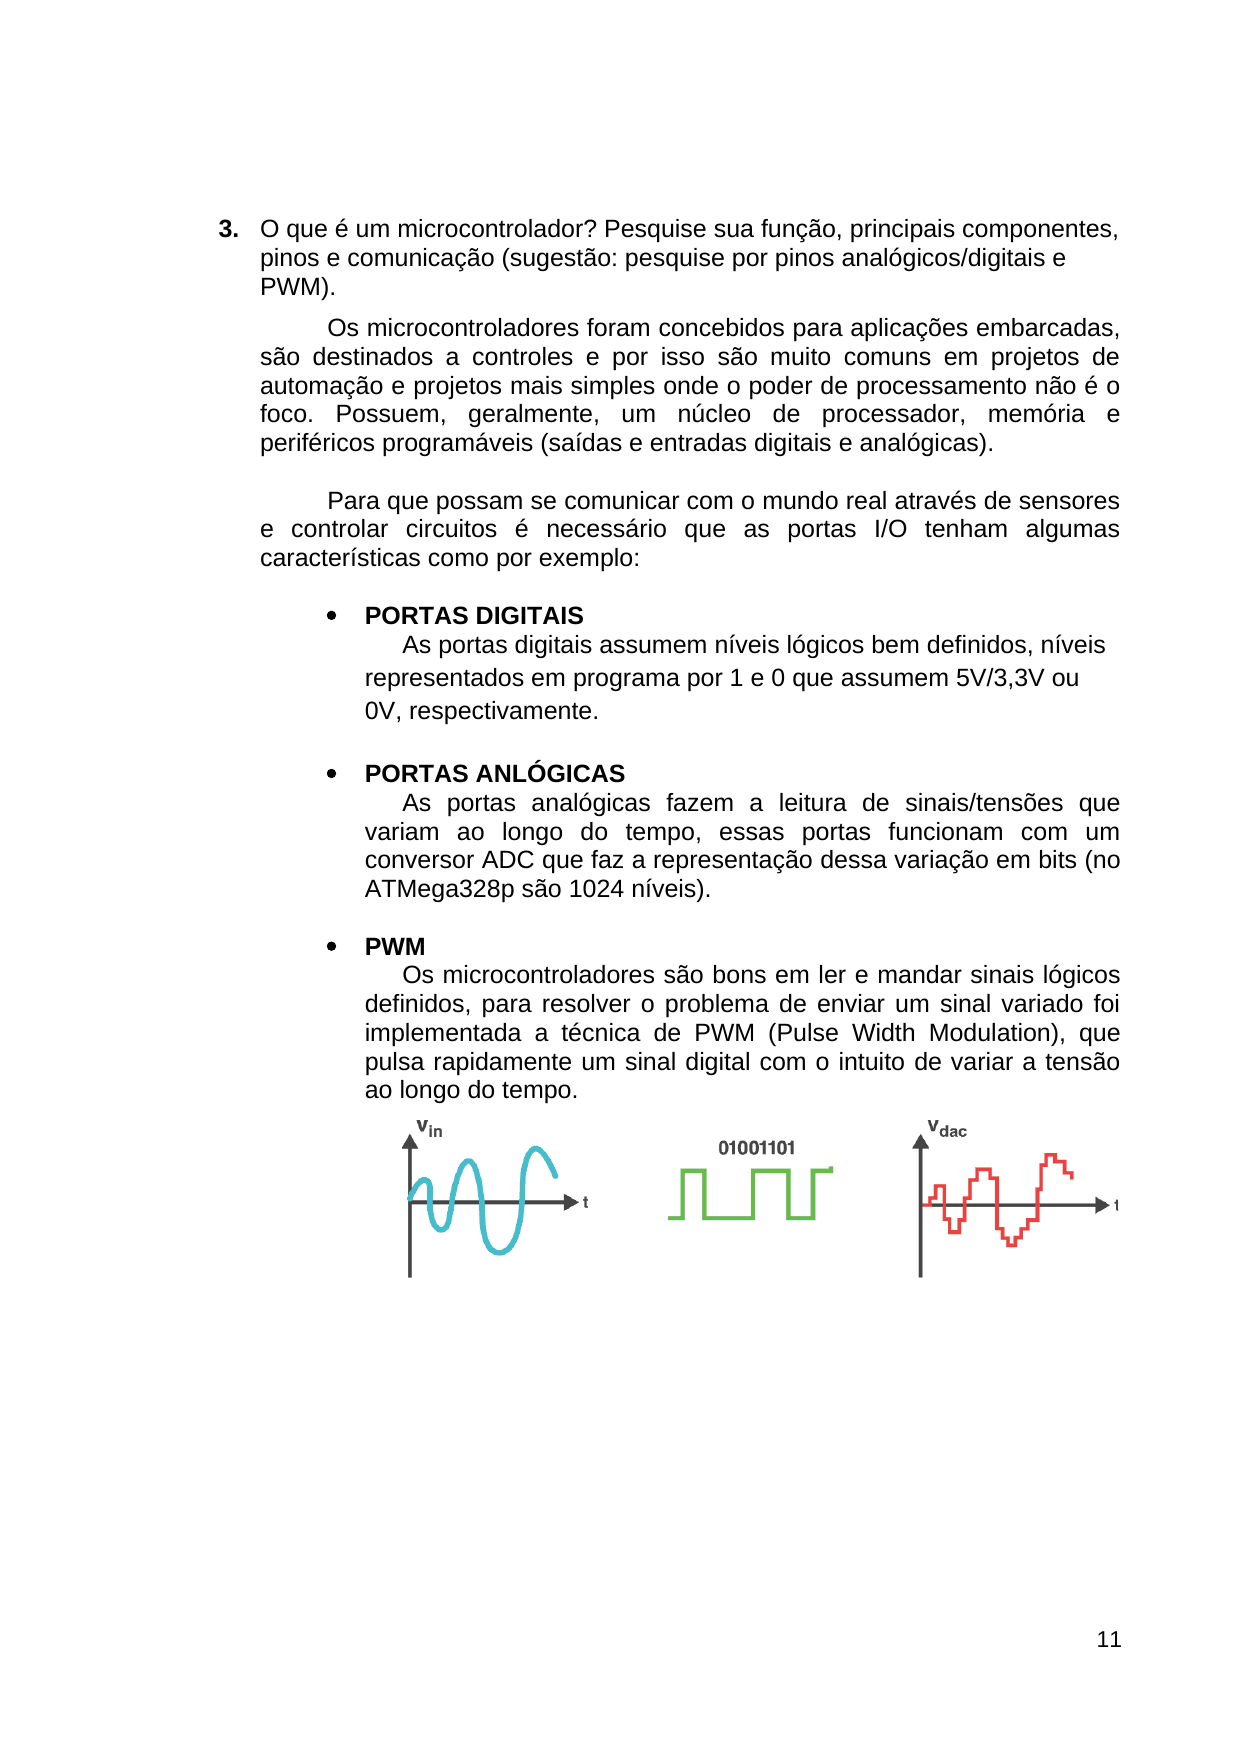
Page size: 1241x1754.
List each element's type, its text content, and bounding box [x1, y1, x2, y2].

picture [402, 1104, 1119, 1278]
list Os microcontroladores são bons em ler e mandar sinais lógicos definidos, para resolver o problema de enviar um sinal variado foi implementada a técnica de PWM (Pulse Width Modulation), que pulsa rapidamente um sinal digital com o intuito de variar a tensão ao longo do tempo. [364, 960, 1122, 1104]
list PORTAS ANLÓGICAS [327, 759, 1122, 788]
text As portas digitais assumem níveis lógicos bem definidos, níveis representados em programa por 1 e 0 que assumem 5V/3,3V ou 0V, respectivamente. [364, 629, 1122, 724]
text As portas analógicas fazem a leitura de sinais/tensões que variam ao longo do tempo, essas portas funcionam com um conversor ADC que faz a representação dessa variação em bits (no ATMega328p são 1024 níveis). [364, 788, 1122, 903]
text Os microcontroladores foram concebidos para aplicações embarcadas, são destinados a controles e por isso são muito comuns em projetos de automação e projetos mais simples onde o poder de processamento não é o foco. Possuem, geralmente, um núcleo de processador, memória e periféricos programáveis (saídas e entradas digitais e analógicas). [260, 313, 1122, 457]
list PORTAS DIGITAIS [327, 601, 1122, 629]
list PWM [327, 931, 1122, 960]
text Para que possam se comunicar com o mundo real através de sensores e controlar circuitos é necessário que as portas I/O tenham algumas características como por exemplo: [260, 486, 1122, 572]
subtitle O que é um microcontrolador? Pesquise sua função, principais componentes, pinos e comunicação (sugestão: pesquise por pinos analógicos/digitais e PWM). [218, 214, 1122, 301]
